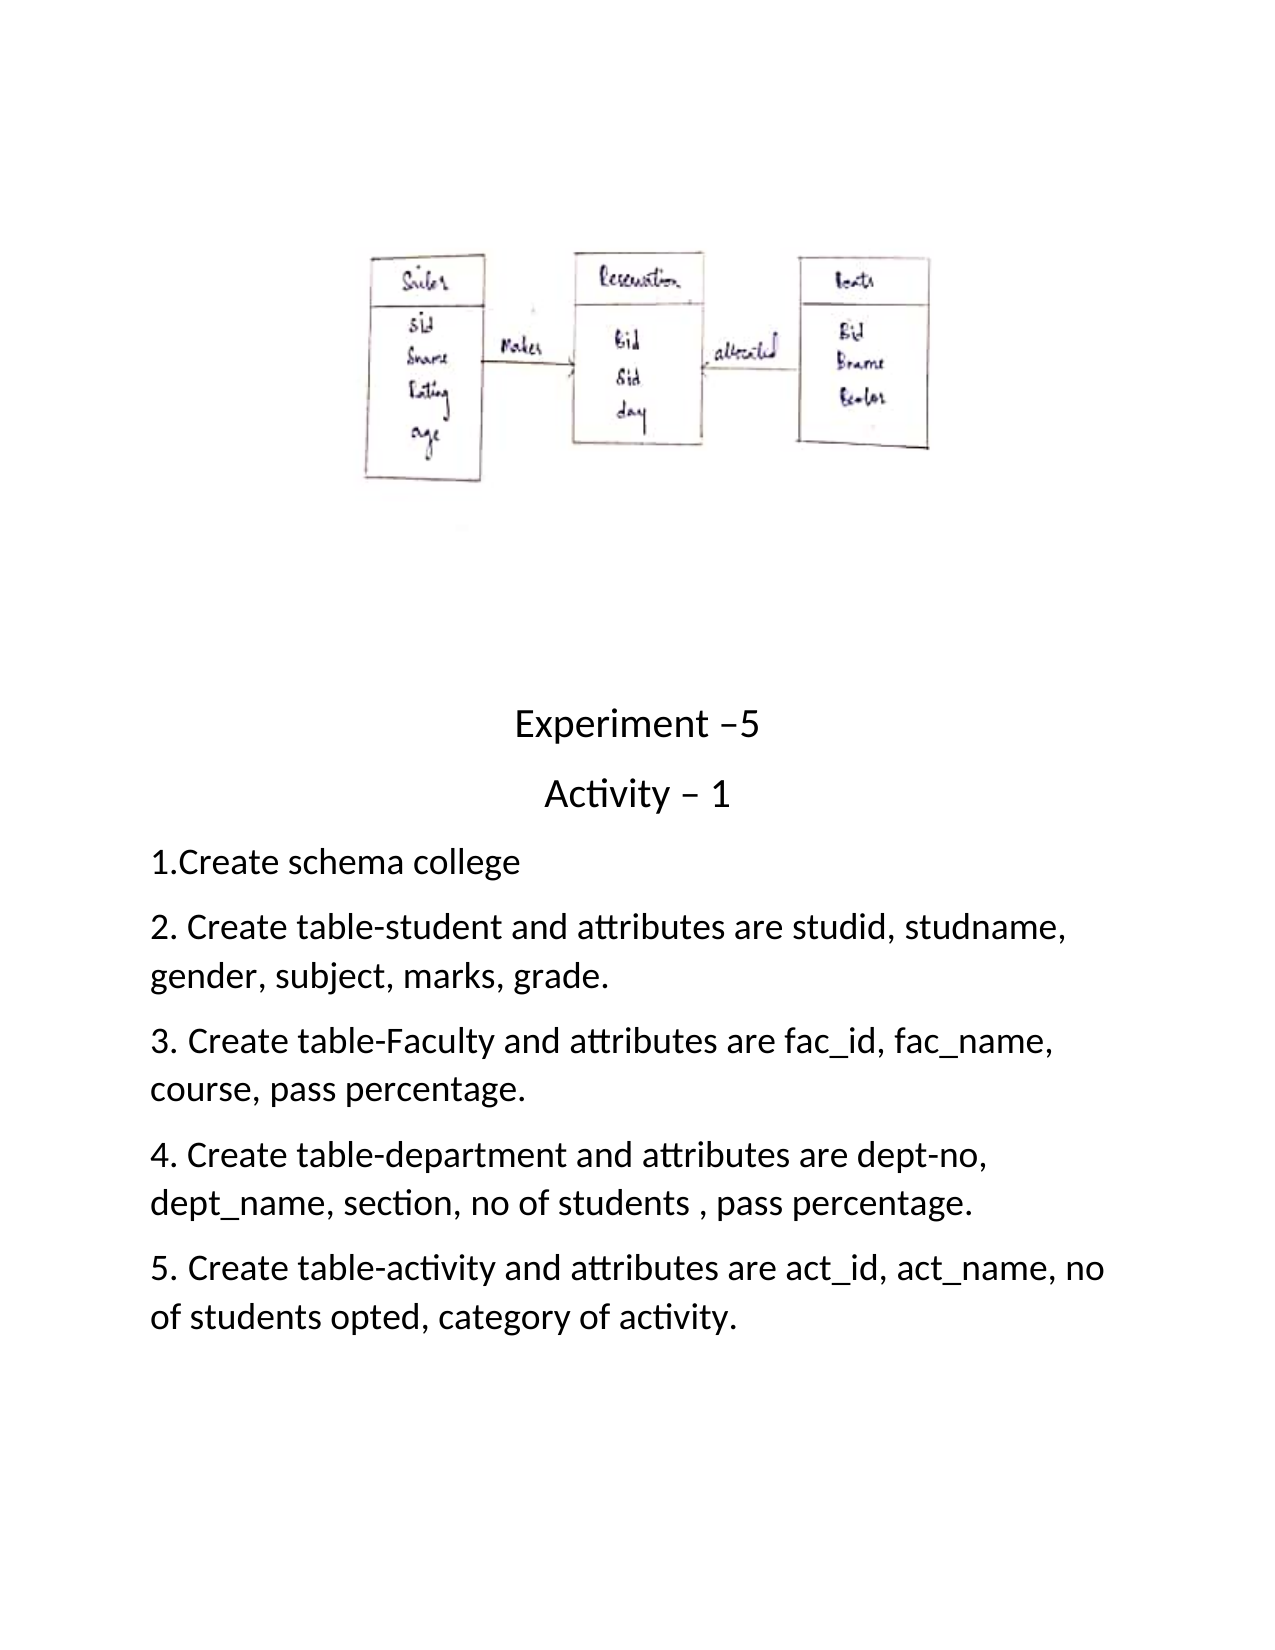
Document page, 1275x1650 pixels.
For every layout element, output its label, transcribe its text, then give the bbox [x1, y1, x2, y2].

text 2. Create table-student and attributes are studid, studname, gender, subject, marks, grade. [150, 903, 1125, 997]
picture [331, 150, 944, 538]
text Experiment –5 [150, 697, 1125, 748]
text Activity – 1 [150, 767, 1125, 818]
text 5. Create table-activity and attributes are act_id, act_name, no of students opted, category of activity. [150, 1244, 1125, 1339]
text 3. Create table-Faculty and attributes are fac_id, fac_name, course, pass percentage. [150, 1017, 1125, 1111]
text 1.Create schema college [150, 838, 1125, 884]
text 4. Create table-department and attributes are dept-no, dept_name, section, no of students , pass percentage. [150, 1131, 1125, 1225]
